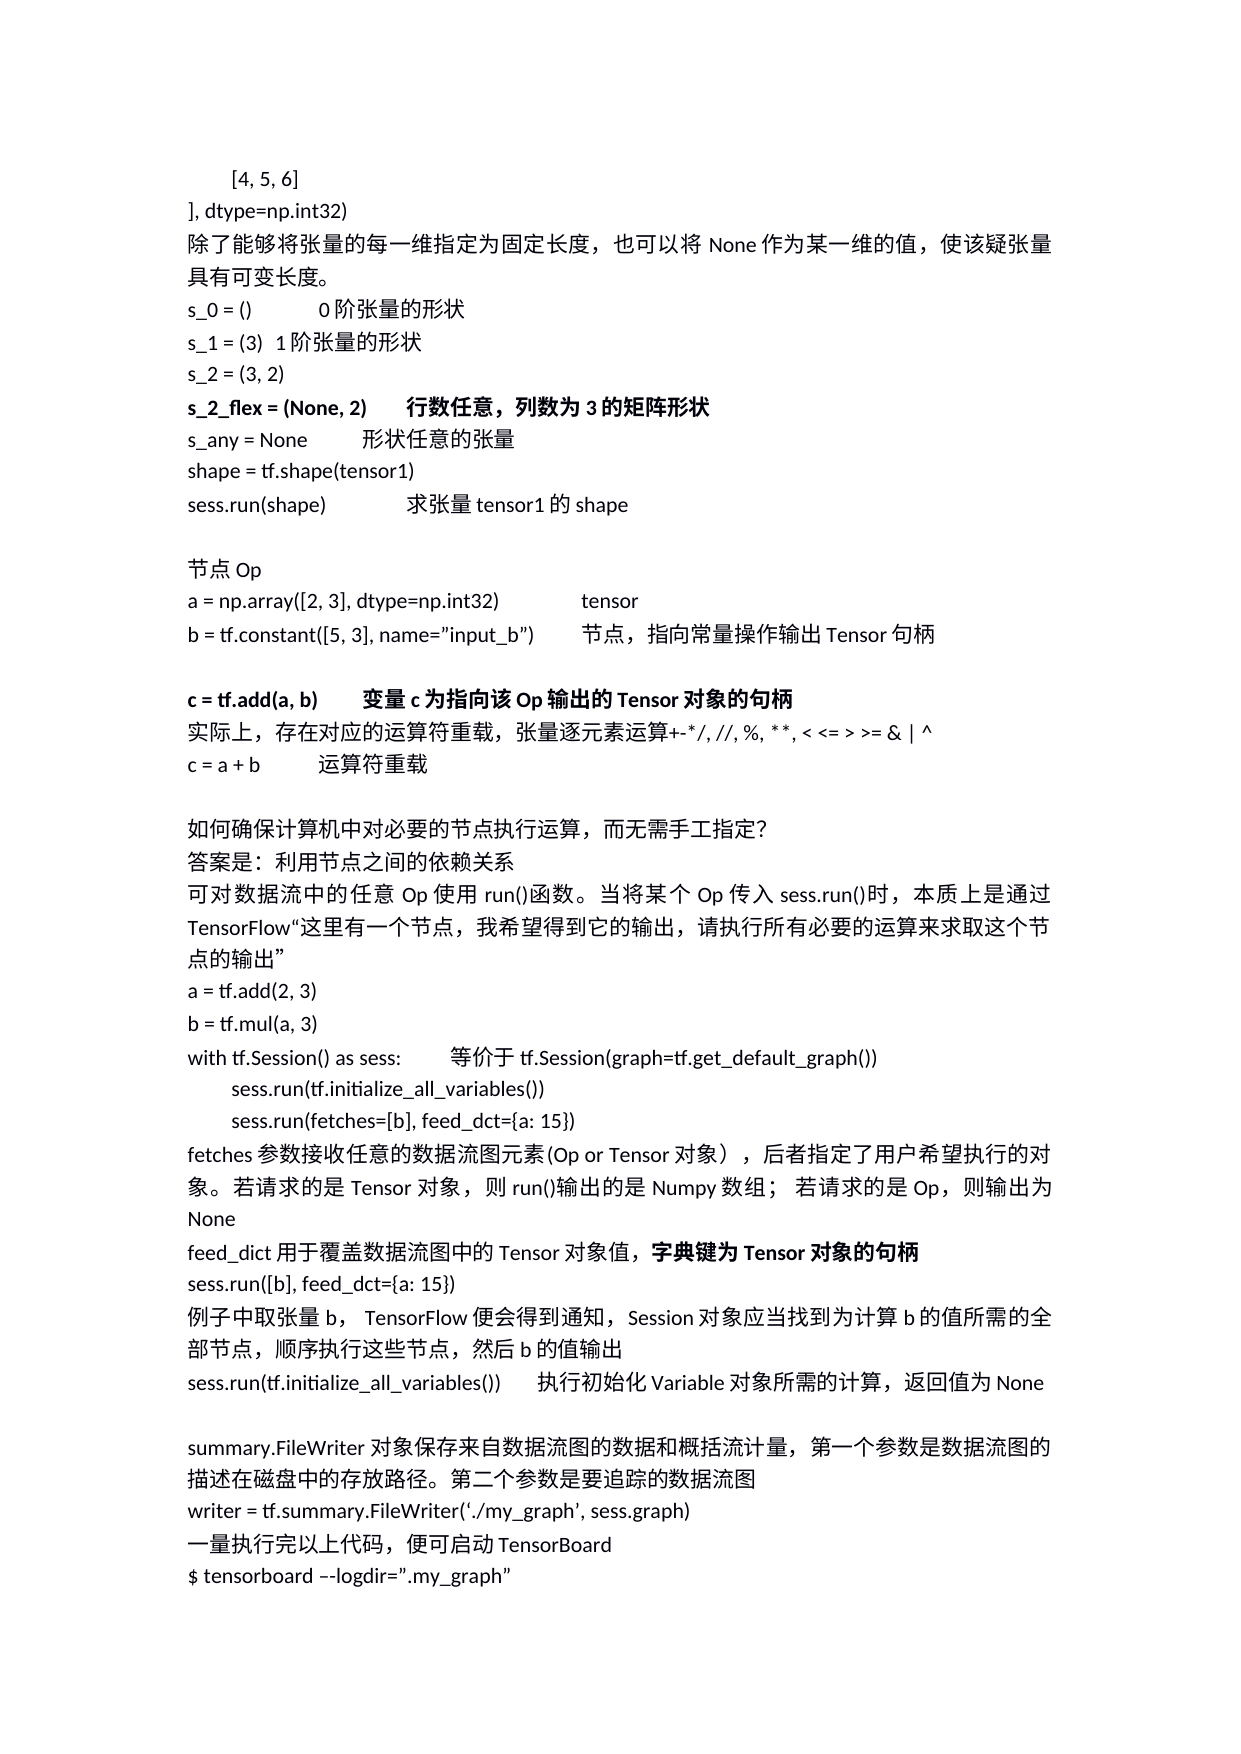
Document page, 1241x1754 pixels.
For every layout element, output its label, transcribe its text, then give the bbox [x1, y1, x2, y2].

text 答案是：利用节点之间的依赖关系 [187, 844, 1053, 877]
text 可对数据流中的任意Op使用run()函数。当将某个Op传入sess.run()时，本质上是通过TensorFlow“这里有一个节点，我希望得到它的输出，请执行所有必要的运算来求取这个节点的输出” [187, 877, 1053, 974]
text b = tf.mul(a, 3) [187, 1007, 1053, 1039]
text c = a + b 运算符重载 [187, 747, 1053, 779]
text s_any = None 形状任意的张量 [187, 422, 1053, 454]
text $ tensorboard –-logdir=”.my_graph” [187, 1559, 1053, 1592]
text 一量执行完以上代码，便可启动TensorBoard [187, 1527, 1053, 1559]
text [4, 5, 6] [187, 162, 1053, 194]
text sess.run(tf.initialize_all_variables()) 执行初始化Variable对象所需的计算，返回值为None [187, 1364, 1053, 1397]
text sess.run([b], feed_dct={a: 15}) [187, 1267, 1053, 1299]
text sess.run(shape) 求张量tensor1的shape [187, 487, 1053, 519]
text a = tf.add(2, 3) [187, 974, 1053, 1007]
text writer = tf.summary.FileWriter(‘./my_graph’, sess.graph) [187, 1494, 1053, 1527]
text c = tf.add(a, b) 变量c为指向该Op输出的Tensor对象的句柄 [187, 682, 1053, 714]
text 例子中取张量b， TensorFlow便会得到通知，Session对象应当找到为计算b的值所需的全部节点，顺序执行这些节点，然后b的值输出 [187, 1299, 1053, 1364]
text s_1 = (3) 1阶张量的形状 [187, 324, 1053, 357]
text 除了能够将张量的每一维指定为固定长度，也可以将None作为某一维的值，使该疑张量具有可变长度。 [187, 227, 1053, 292]
text summary.FileWriter 对象保存来自数据流图的数据和概括流计量，第一个参数是数据流图的描述在磁盘中的存放路径。第二个参数是要追踪的数据流图 [187, 1429, 1053, 1494]
text sess.run(fetches=[b], feed_dct={a: 15}) [187, 1104, 1053, 1137]
text b = tf.constant([5, 3], name=”input_b”) 节点，指向常量操作输出Tensor句柄 [187, 617, 1053, 649]
text fetches参数接收任意的数据流图元素(Op or Tensor对象），后者指定了用户希望执行的对象。若请求的是Tensor对象，则run()输出的是Numpy数组； 若请求的是Op，则输出为None [187, 1137, 1053, 1234]
text with tf.Session() as sess: 等价于tf.Session(graph=tf.get_default_graph()) [187, 1039, 1053, 1072]
text 节点Op [187, 552, 1053, 584]
text s_2 = (3, 2) [187, 357, 1053, 389]
text 如何确保计算机中对必要的节点执行运算，而无需手工指定？ [187, 812, 1053, 844]
text a = np.array([2, 3], dtype=np.int32) tensor [187, 584, 1053, 617]
text sess.run(tf.initialize_all_variables()) [187, 1072, 1053, 1104]
text ], dtype=np.int32) [187, 194, 1053, 227]
text 实际上，存在对应的运算符重载，张量逐元素运算+-*/, //, %, **, < <= > >= & | ^ [187, 714, 1053, 747]
text shape = tf.shape(tensor1) [187, 454, 1053, 487]
text feed_dict用于覆盖数据流图中的Tensor对象值，字典键为Tensor对象的句柄 [187, 1234, 1053, 1267]
text s_0 = () 0阶张量的形状 [187, 292, 1053, 324]
text s_2_flex = (None, 2) 行数任意，列数为3的矩阵形状 [187, 389, 1053, 422]
